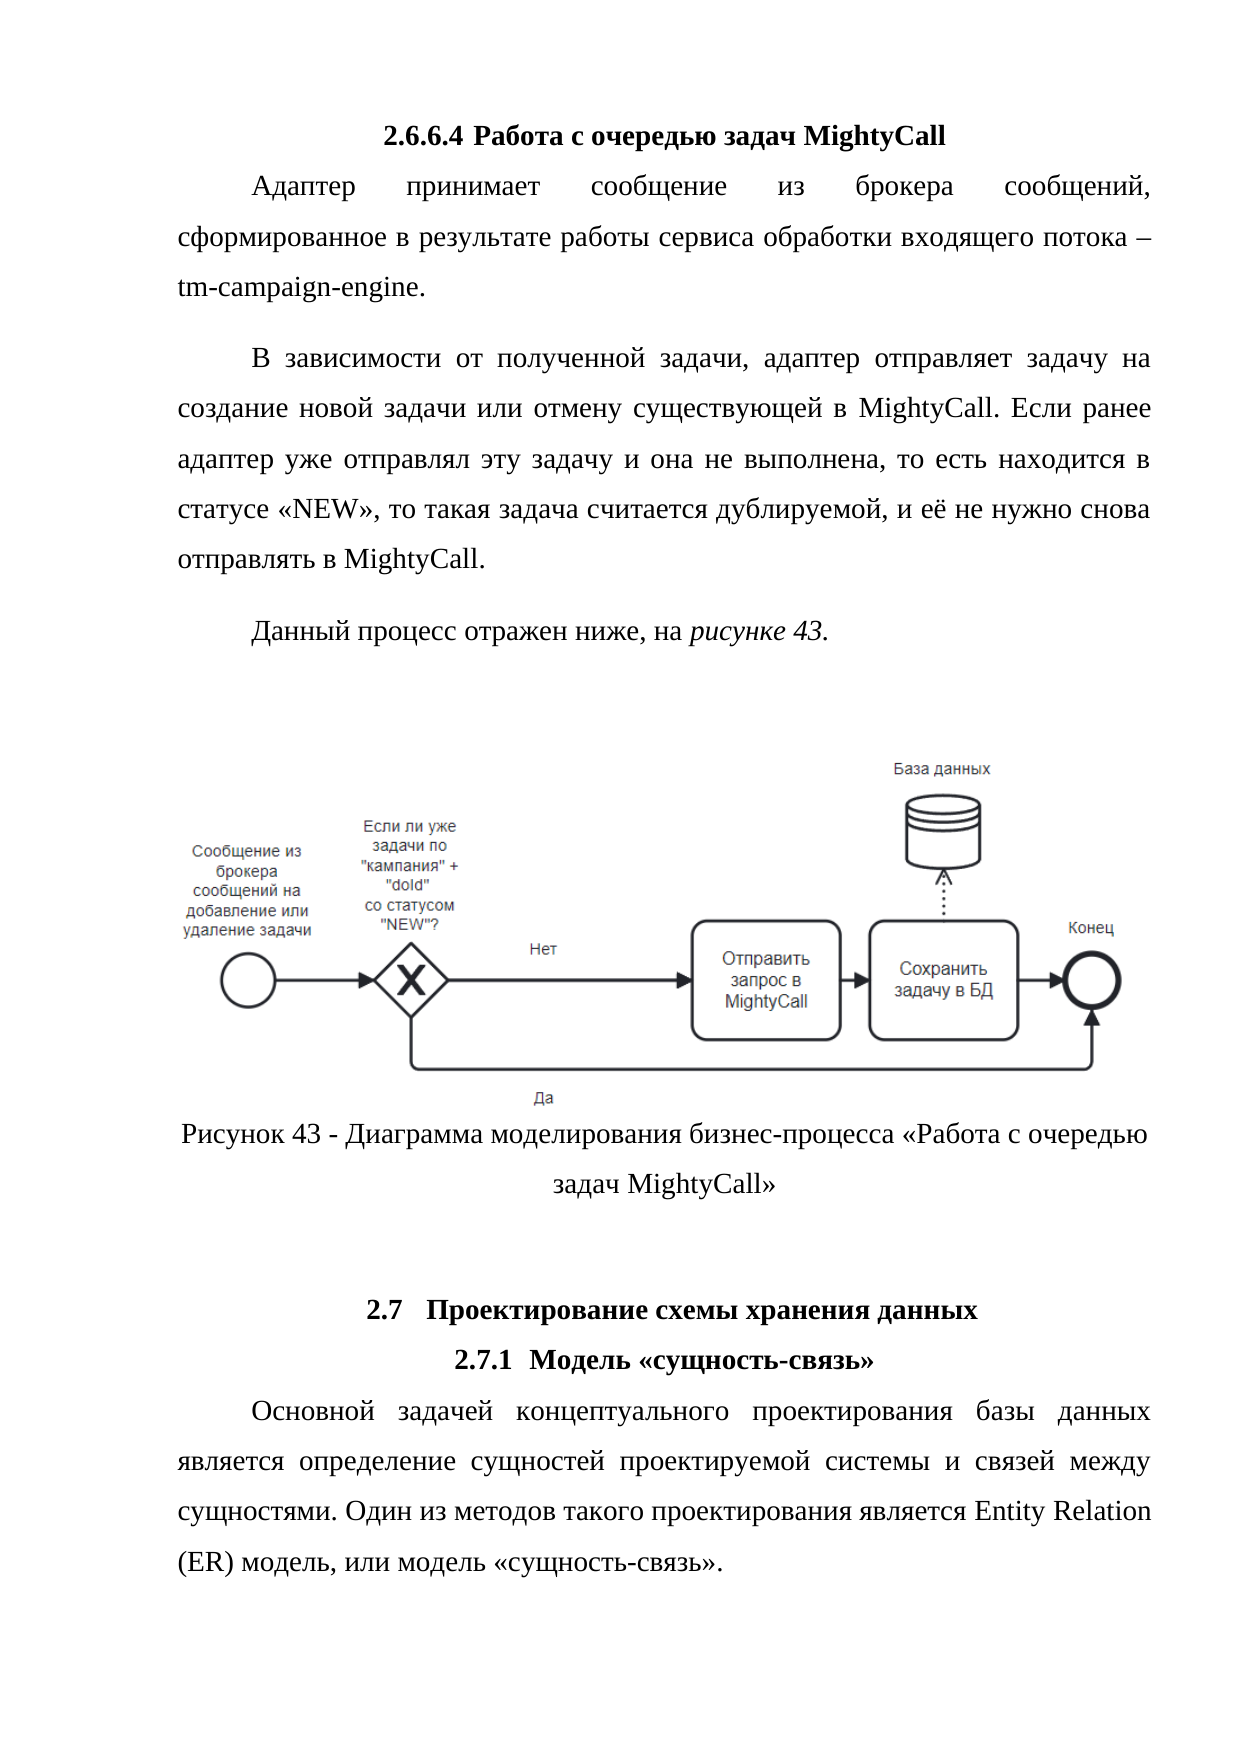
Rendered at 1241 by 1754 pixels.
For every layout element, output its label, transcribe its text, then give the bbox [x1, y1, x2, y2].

picture [177, 755, 1133, 1117]
text Данный процесс отражен ниже, на рисунке 43. [177, 613, 1152, 646]
subtitle Проектирование схемы хранения данных [192, 1292, 1152, 1326]
text Адаптер принимает сообщение из брокера сообщений, сформированное в результате работы сервиса обработки входящего потока – tm-campaign-engine. [177, 168, 1152, 303]
text Основной задачей концептуального проектирования базы данных является определение сущностей проектируемой системы и связей между сущностями. Один из методов такого проектирования является Entity Relation (ER) модель, или модель «сущность-связь». [177, 1393, 1152, 1577]
subtitle Работа с очередью задач MightyCall [177, 118, 1152, 152]
subtitle Модель «сущность-связь» [177, 1342, 1152, 1376]
text В зависимости от полученной задачи, адаптер отправляет задачу на создание новой задачи или отмену существующей в MightyCall. Если ранее адаптер уже отправлял эту задачу и она не выполнена, то есть находится в статусе «NEW», то такая задача считается дублируемой, и её не нужно снова отправлять в MightyCall. [177, 340, 1152, 575]
text Рисунок 43 - Диаграмма моделирования бизнес-процесса «Работа с очередью задач MightyCall» [177, 1116, 1152, 1200]
